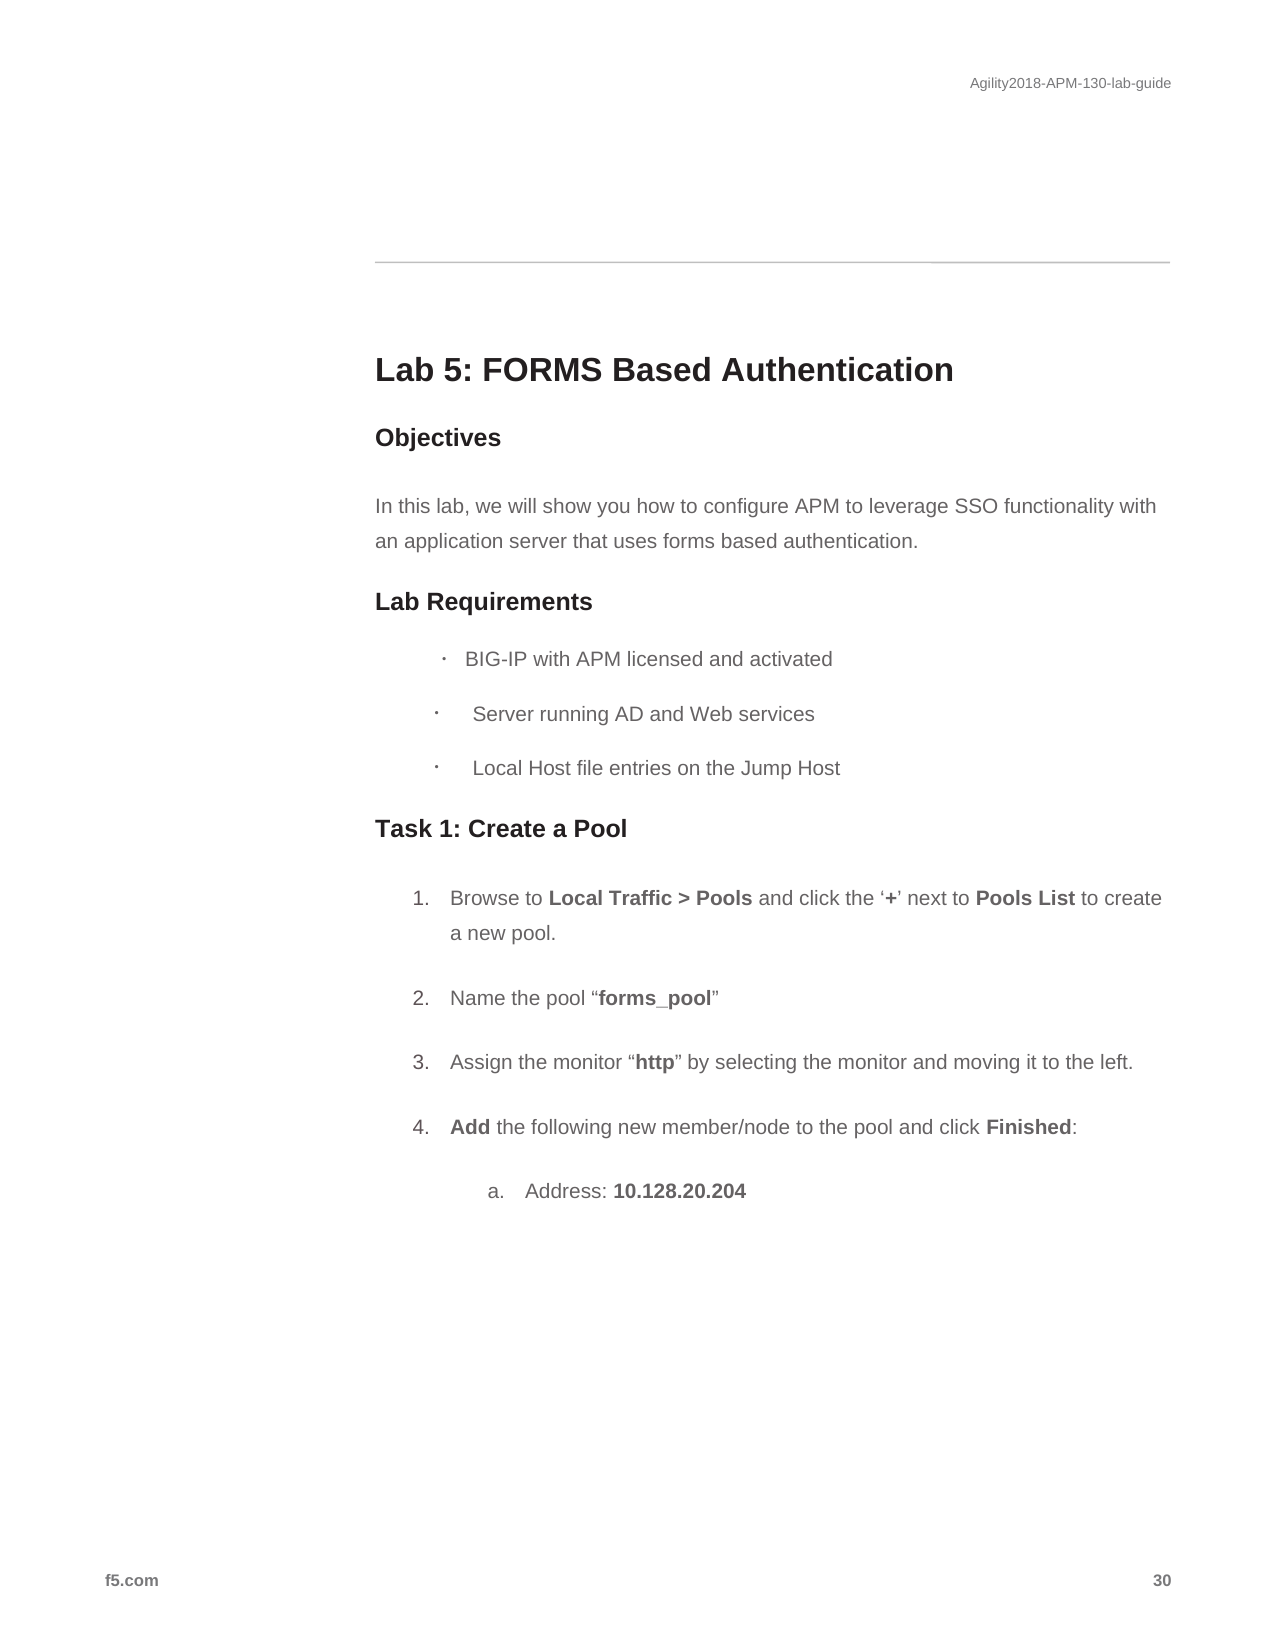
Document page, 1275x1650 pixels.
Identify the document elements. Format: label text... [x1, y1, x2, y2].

subtitle Task 1: Create a Pool [375, 809, 1171, 845]
text BIG-IP with APM licensed and activated [442, 647, 1171, 672]
list Assign the monitor “http” by selecting the monitor and moving it to the left. [412, 1038, 1171, 1074]
list Address: 10.128.20.204 [487, 1168, 1171, 1203]
text Local Host file entries on the Jump Host [435, 755, 1171, 780]
subtitle Lab 5: FORMS Based Authentication [375, 351, 1171, 388]
list Name the pool “forms_pool” [412, 974, 1171, 1009]
subtitle Lab Requirements [375, 582, 1171, 618]
text Server running AD and Web services [435, 701, 1171, 726]
subtitle Objectives [375, 418, 1171, 453]
list Browse to Local Traffic > Pools and click the ‘+’ next to Pools List to create a new pool. [412, 874, 1171, 945]
text In this lab, we will show you how to configure APM to leverage SSO functionality with an application server that uses forms based authentication. [375, 482, 1171, 553]
list Add the following new member/node to the pool and click Finished: [412, 1103, 1171, 1138]
